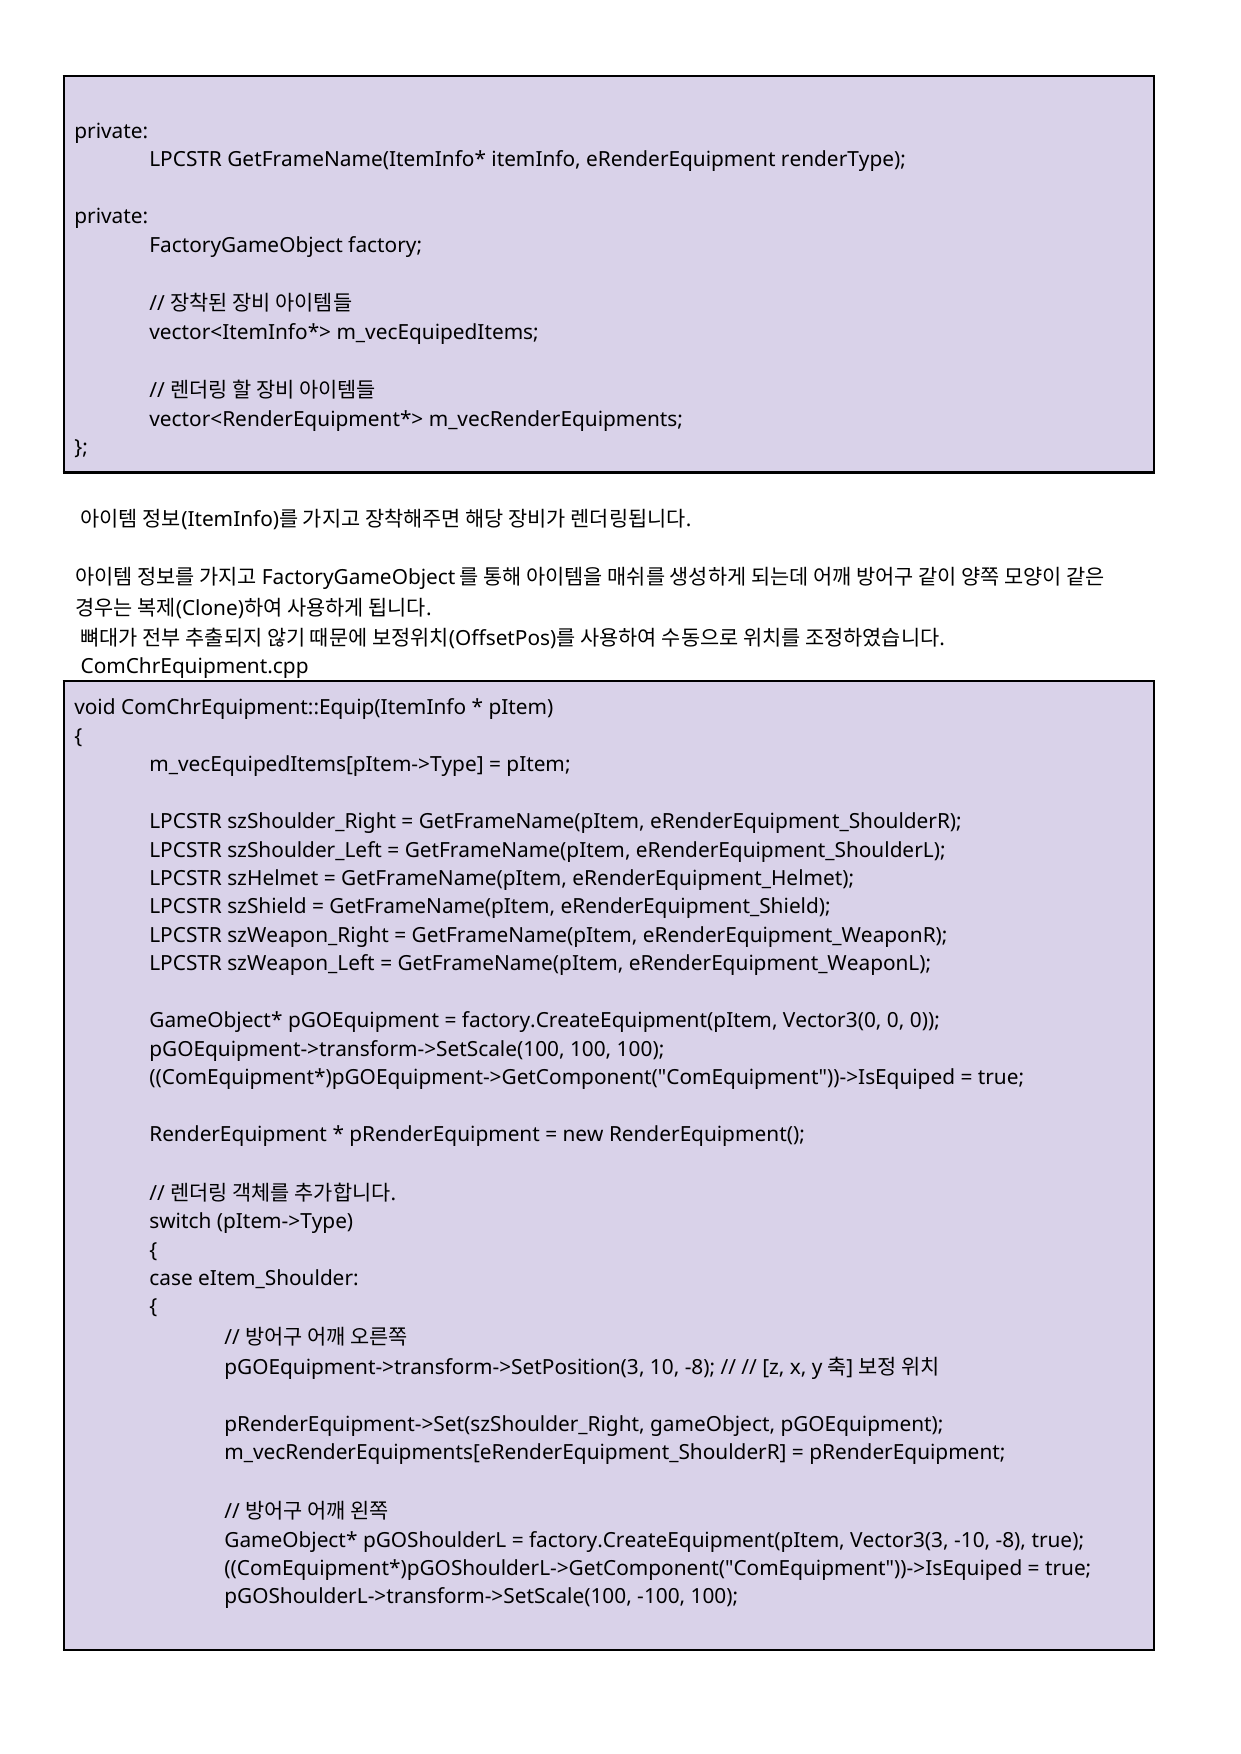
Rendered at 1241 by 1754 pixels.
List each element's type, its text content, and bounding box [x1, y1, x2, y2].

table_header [65, 682, 1153, 1649]
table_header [65, 77, 1153, 471]
text 아이템 정보를 가지고 FactoryGameObject를 통해 아이템을 매쉬를 생성하게 되는데 어깨 방어구 같이 양쪽 모양이 같은 경우는 복제(Clone)하여 사용하게 됩니다. [75, 561, 1165, 621]
text ComChrEquipment.cpp [75, 652, 1165, 680]
text 아이템 정보(ItemInfo)를 가지고 장착해주면 해당 장비가 렌더링됩니다. [75, 502, 1165, 532]
text 뼈대가 전부 추출되지 않기 때문에 보정위치(OffsetPos)를 사용하여 수동으로 위치를 조정하였습니다. [75, 621, 1165, 652]
